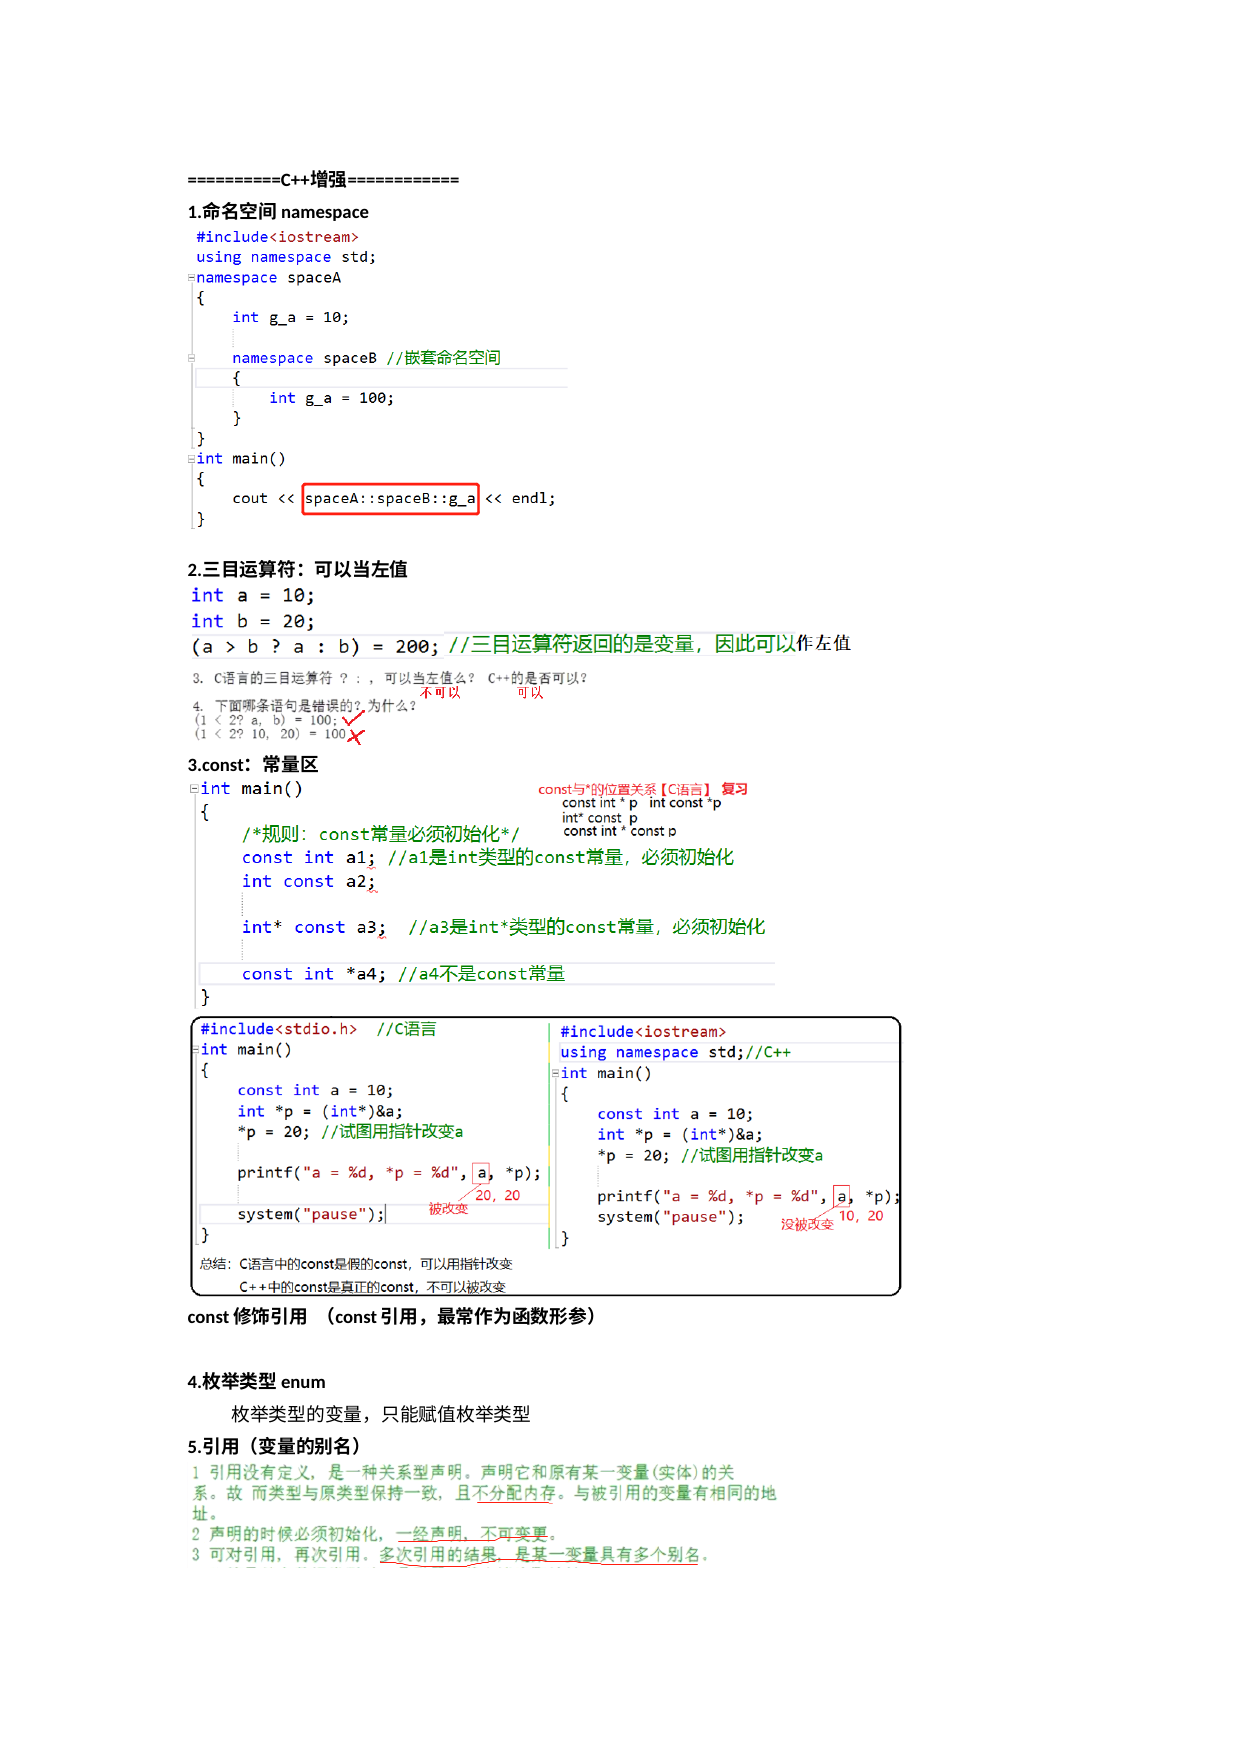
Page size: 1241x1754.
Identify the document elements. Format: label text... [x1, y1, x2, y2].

text 枚举类型的变量，只能赋值枚举类型 [187, 1397, 1053, 1429]
picture [187, 1462, 781, 1568]
subtitle ==========C++增强============ [187, 162, 1053, 194]
picture [187, 779, 904, 1298]
subtitle 1.命名空间namespace [187, 194, 1053, 227]
subtitle const修饰引用 （const引用，最常作为函数形参） [187, 1299, 1053, 1332]
subtitle 2.三目运算符：可以当左值 [187, 552, 1053, 584]
subtitle 5.引用（变量的别名） [187, 1429, 1053, 1462]
subtitle 3.const：常量区 [187, 747, 1053, 779]
subtitle 4.枚举类型enum [187, 1364, 1053, 1397]
picture [187, 227, 568, 530]
picture [187, 584, 865, 745]
